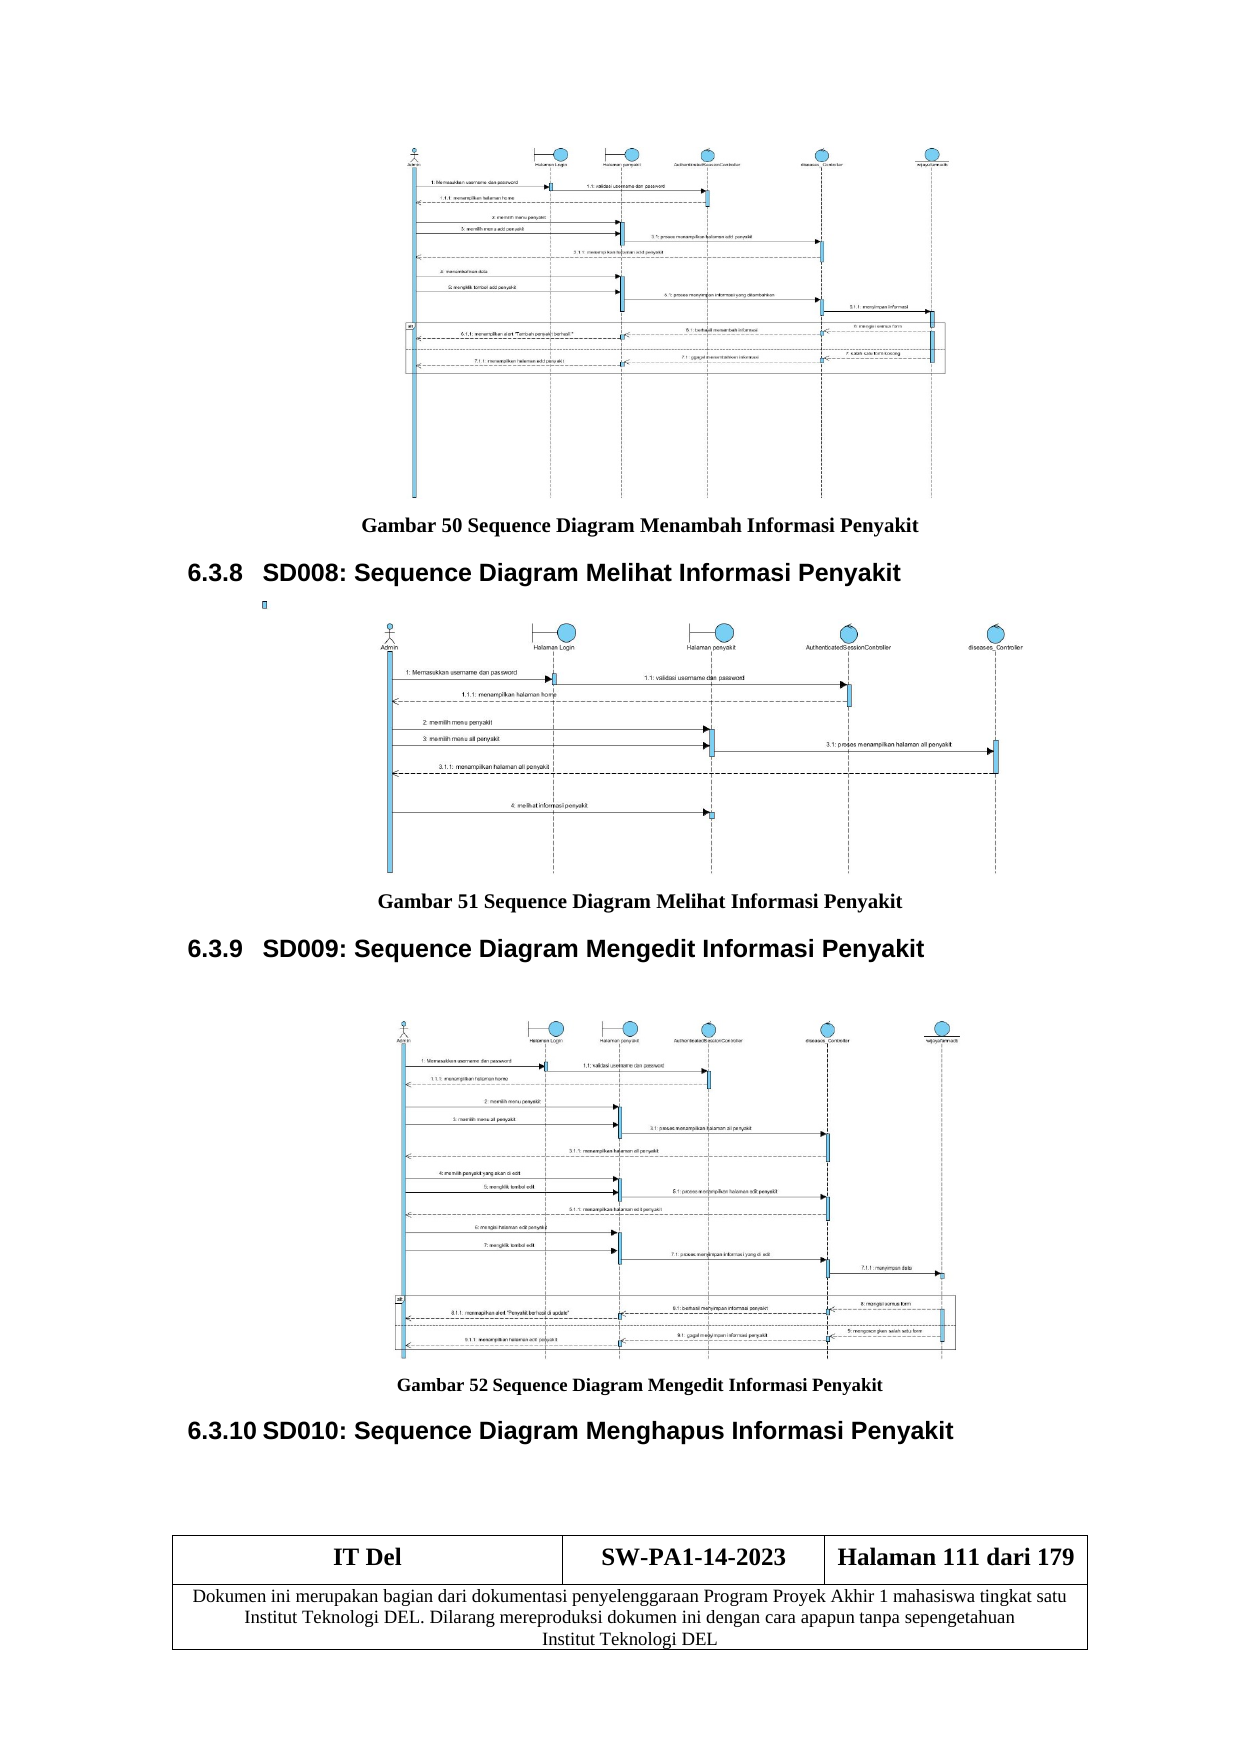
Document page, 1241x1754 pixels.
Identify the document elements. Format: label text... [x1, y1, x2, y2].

picture [262, 601, 1028, 875]
text Gambar 52 Sequence Diagram Mengedit Informasi Penyakit [187, 1373, 1092, 1395]
list SD009: Sequence Diagram Mengedit Informasi Penyakit [187, 934, 1092, 963]
picture [389, 1020, 966, 1360]
list SD010: Sequence Diagram Menghapus Informasi Penyakit [187, 1416, 1092, 1445]
text Gambar 50 Sequence Diagram Menambah Informasi Penyakit [187, 513, 1092, 537]
text Gambar 51 Sequence Diagram Melihat Informasi Penyakit [187, 889, 1092, 913]
list SD008: Sequence Diagram Melihat Informasi Penyakit [187, 558, 1092, 587]
picture [400, 147, 955, 499]
